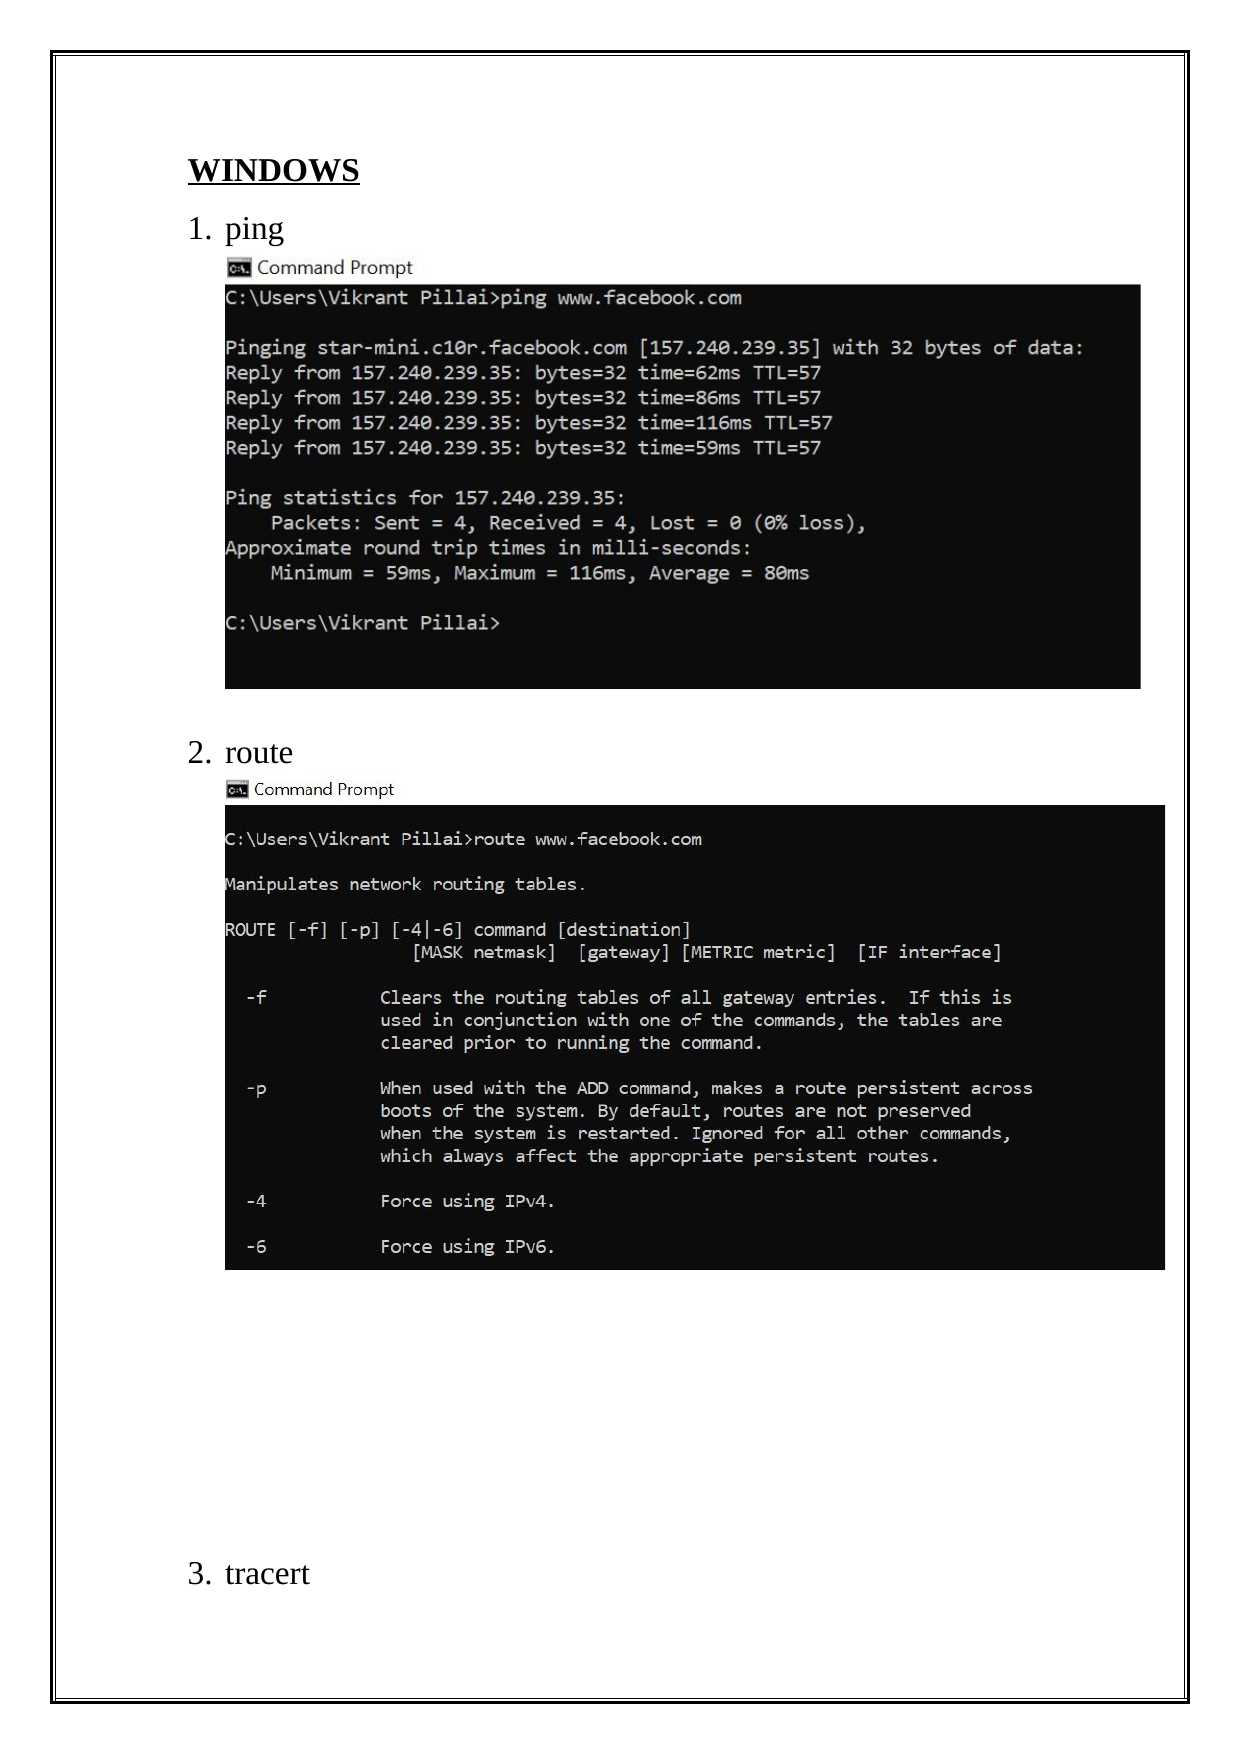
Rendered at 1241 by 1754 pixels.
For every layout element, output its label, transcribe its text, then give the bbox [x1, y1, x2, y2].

list route [187, 732, 1090, 771]
text WINDOWS [187, 150, 1090, 188]
list tracert [187, 1553, 1090, 1592]
list ping [187, 208, 1090, 246]
picture [225, 249, 1141, 689]
picture [225, 773, 1166, 1270]
